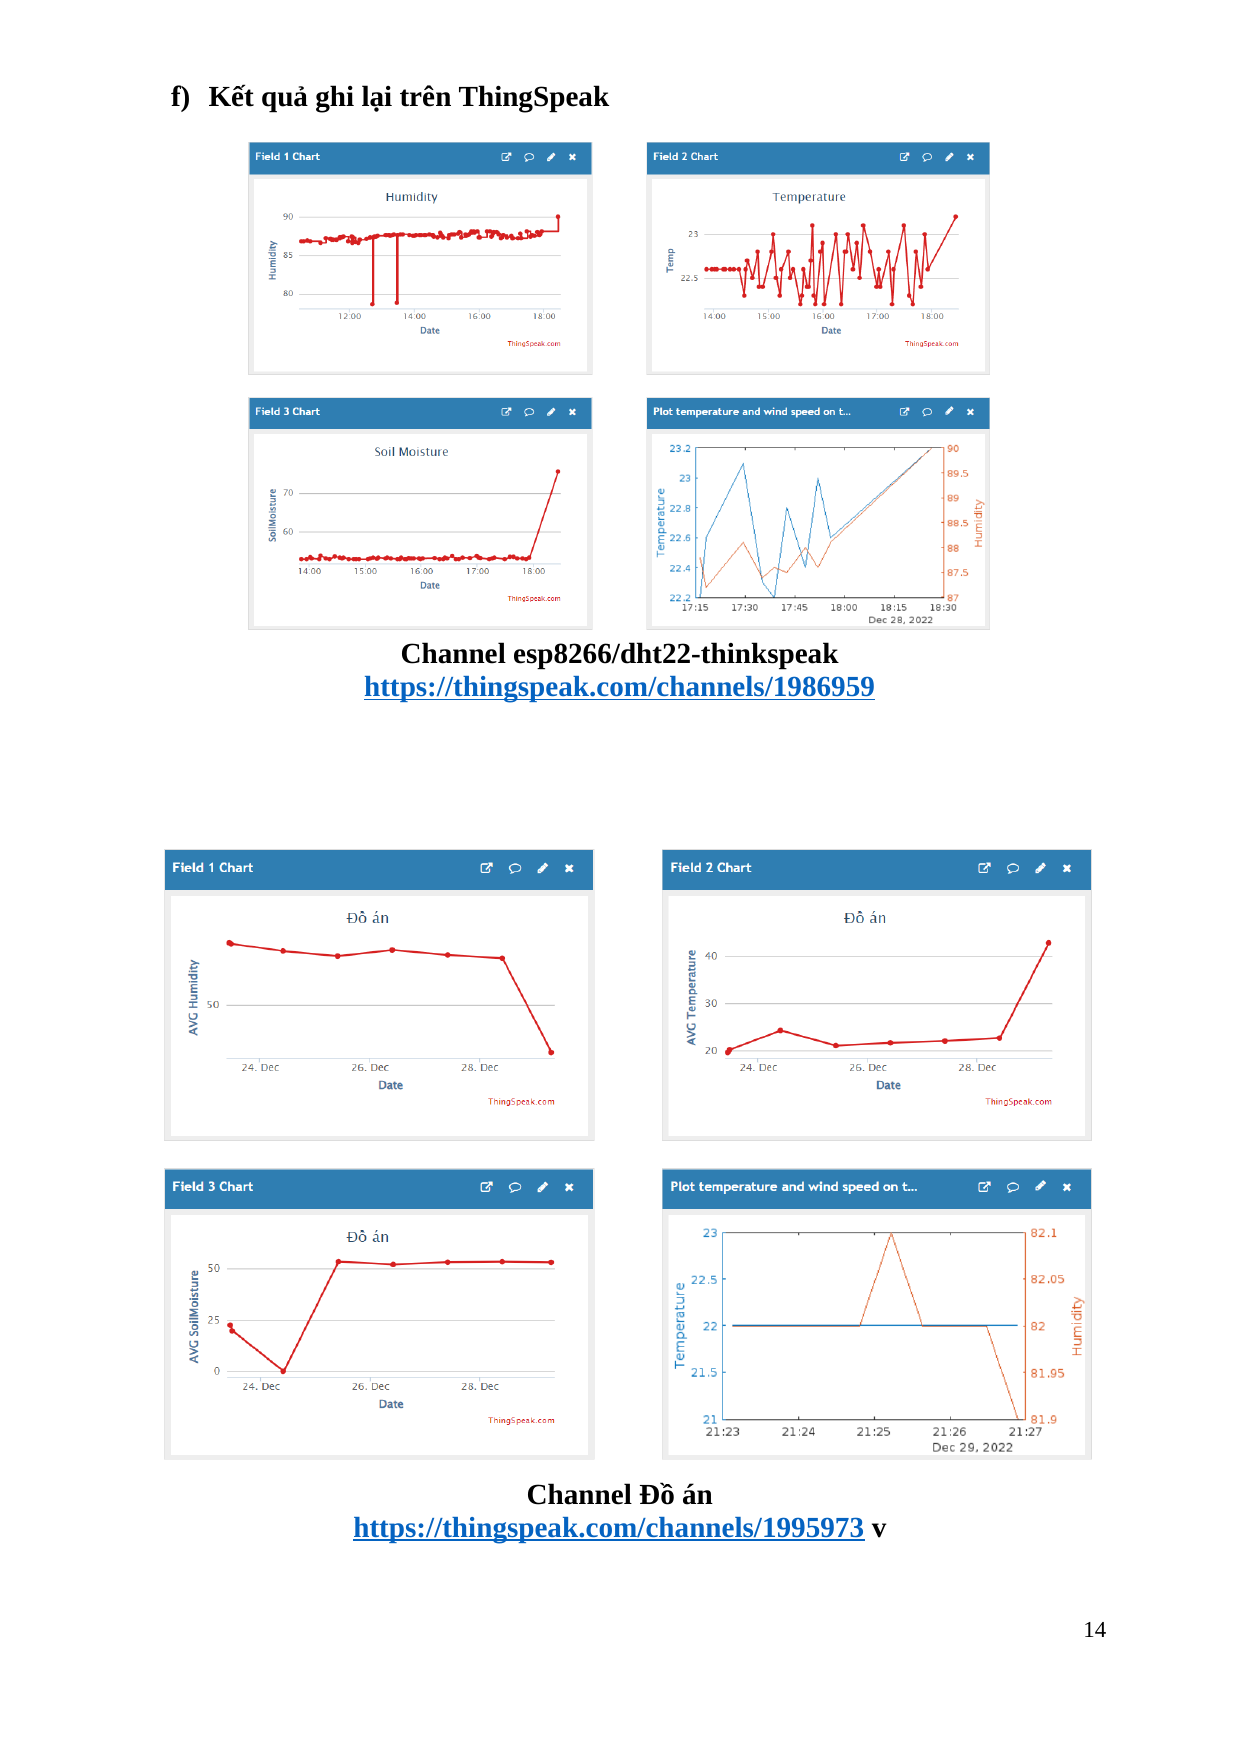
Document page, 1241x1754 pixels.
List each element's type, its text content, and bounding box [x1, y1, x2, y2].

text https://thingspeak.com/channels/1986959 [133, 669, 1106, 703]
picture [133, 837, 1107, 1477]
text https://thingspeak.com/channels/1995973 v [133, 1510, 1106, 1544]
text Channel Đồ án [133, 1477, 1106, 1510]
list Kết quả ghi lại trên ThingSpeak [171, 79, 1106, 113]
picture [236, 138, 1003, 636]
